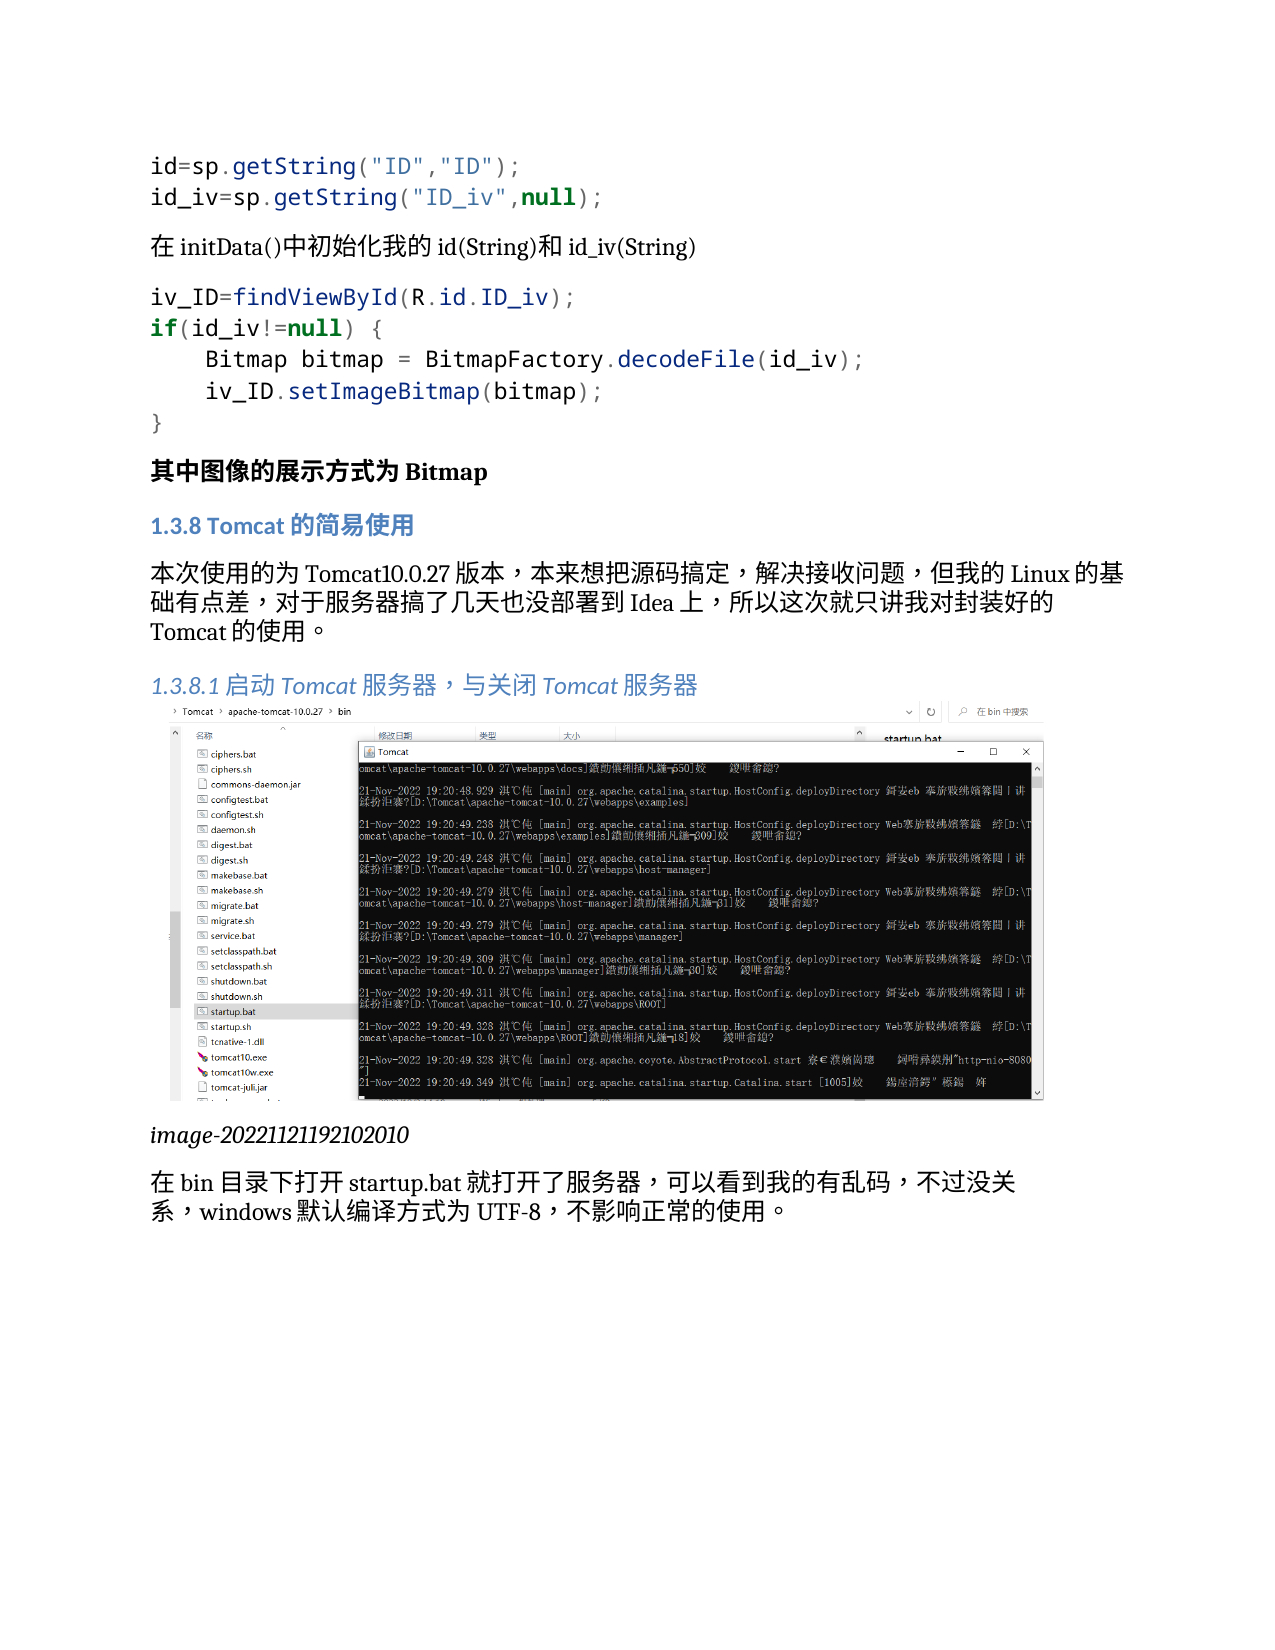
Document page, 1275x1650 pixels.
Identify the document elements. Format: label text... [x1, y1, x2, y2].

text iv_ID=findViewById(R.id.ID_iv); if(id_iv!=null) { Bitmap bitmap = BitmapFactory.decodeFile(id_iv); iv_ID.setImageBitmap(bitmap); } [150, 281, 1125, 437]
text 在bin目录下打开startup.bat就打开了服务器，可以看到我的有乱码，不过没关系，windows默认编译方式为UTF-8，不影响正常的使用。 [150, 1169, 1125, 1226]
text 本次使用的为Tomcat10.0.27版本，本来想把源码搞定，解决接收问题，但我的Linux的基础有点差，对于服务器搞了几天也没部署到Idea上，所以这次就只讲我对封装好的Tomcat的使用。 [150, 560, 1125, 647]
text image-20221121192102010 [150, 1121, 1125, 1150]
text 其中图像的展示方式为Bitmap [150, 458, 1125, 487]
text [150, 150, 1125, 212]
text 在initData()中初始化我的id(String)和id_iv(String) [150, 233, 1125, 262]
subtitle 1.3.8 Tomcat的简易使用 [150, 507, 1125, 542]
picture [168, 701, 1044, 1101]
subtitle 1.3.8.1 启动Tomcat服务器，与关闭Tomcat服务器 [150, 667, 1125, 701]
